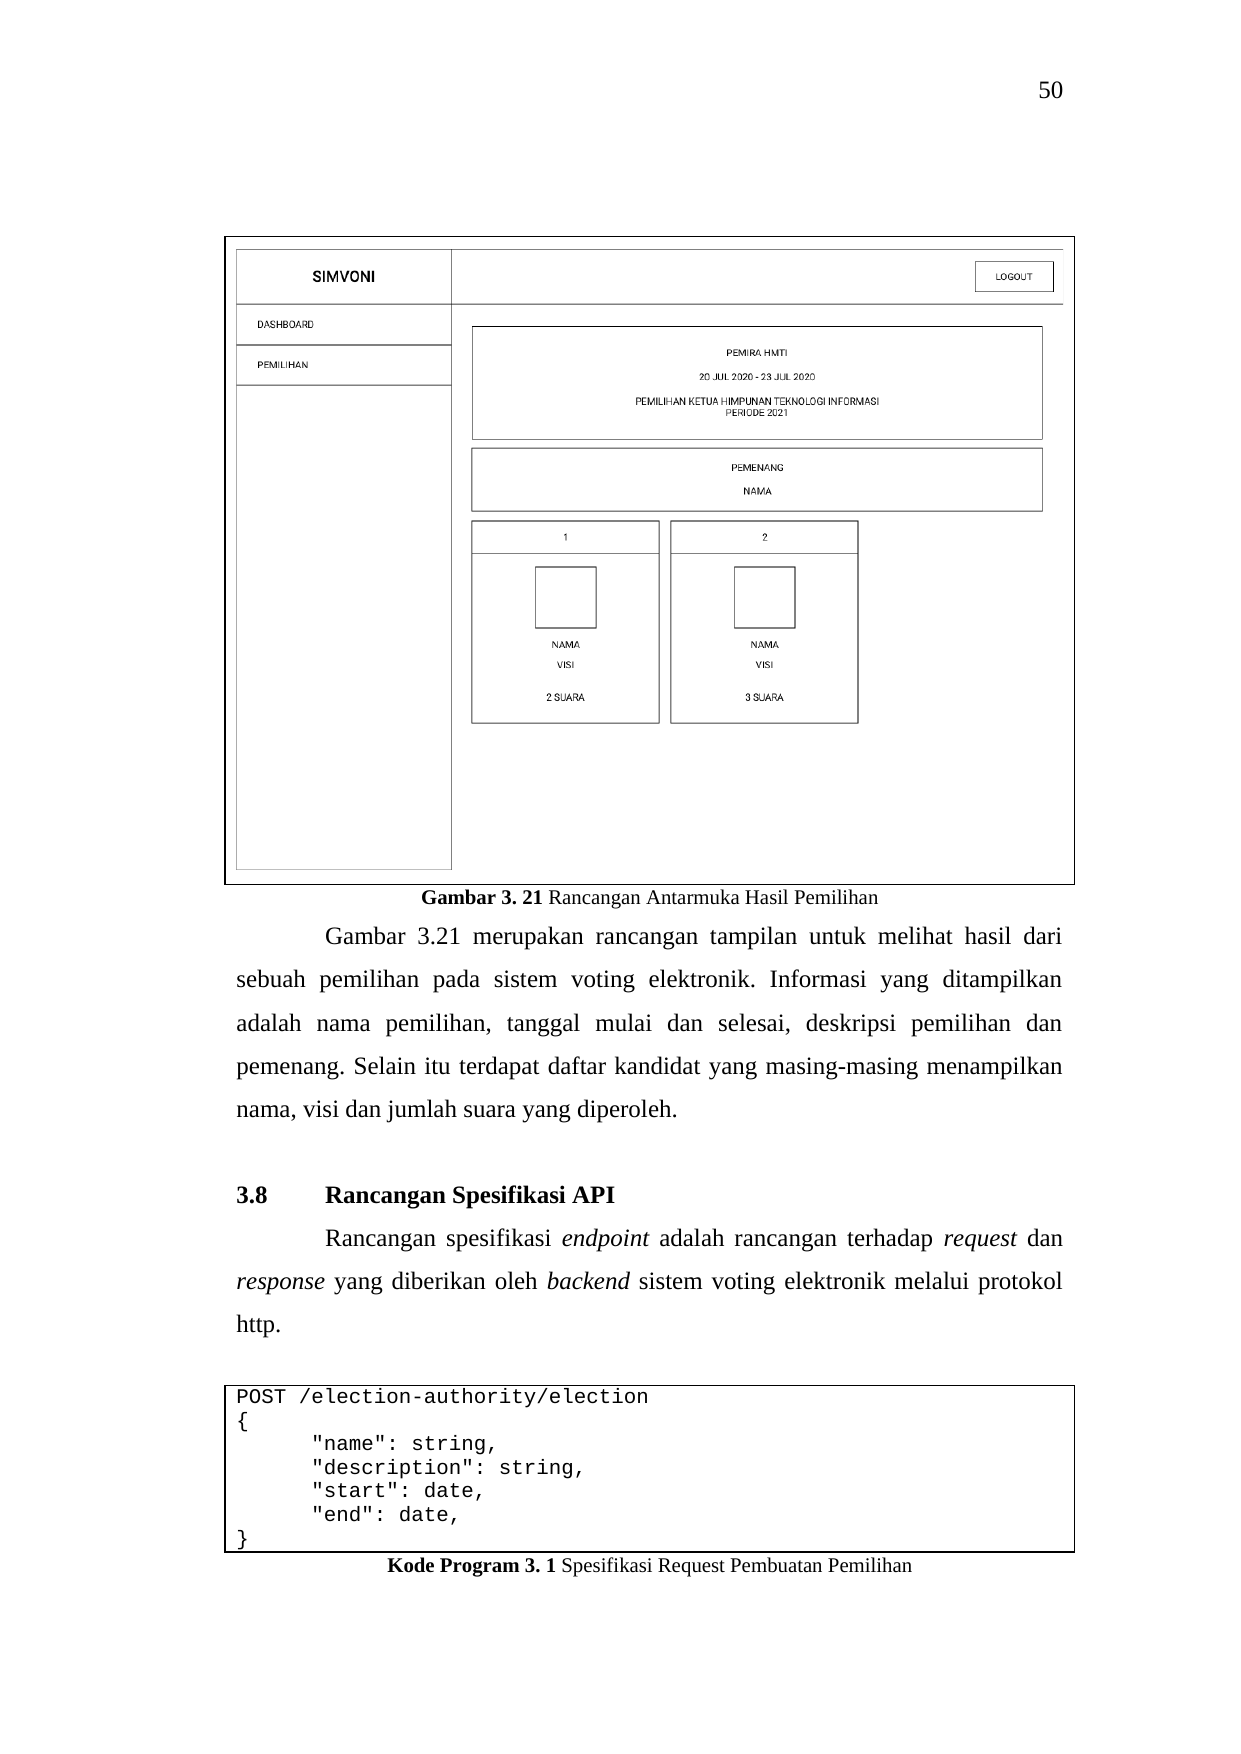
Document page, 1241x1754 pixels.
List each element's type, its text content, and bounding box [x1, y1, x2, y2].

text Rancangan spesifikasi endpoint adalah rancangan terhadap request dan response yang diberikan oleh backend sistem voting elektronik melalui protokol http. [236, 1223, 1063, 1338]
subtitle Rancangan Spesifikasi API [236, 1180, 1063, 1209]
picture [236, 249, 1064, 870]
text Gambar 3.21 merupakan rancangan tampilan untuk melihat hasil dari sebuah pemilihan pada sistem voting elektronik. Informasi yang ditampilkan adalah nama pemilihan, tanggal mulai dan selesai, deskripsi pemilihan dan pemenang. Selain itu terdapat daftar kandidat yang masing-masing menampilkan nama, visi dan jumlah suara yang diperoleh. [236, 921, 1063, 1123]
text Gambar 3. 21 Rancangan Antarmuka Hasil Pemilihan [236, 885, 1063, 909]
table_header POST /election-authority/election { "name": string, "description": string, "start": date, "end": date, } [226, 1386, 1074, 1551]
table_header [226, 237, 1074, 884]
text Kode Program 3. 1 Spesifikasi Request Pembuatan Pemilihan [236, 1553, 1063, 1577]
